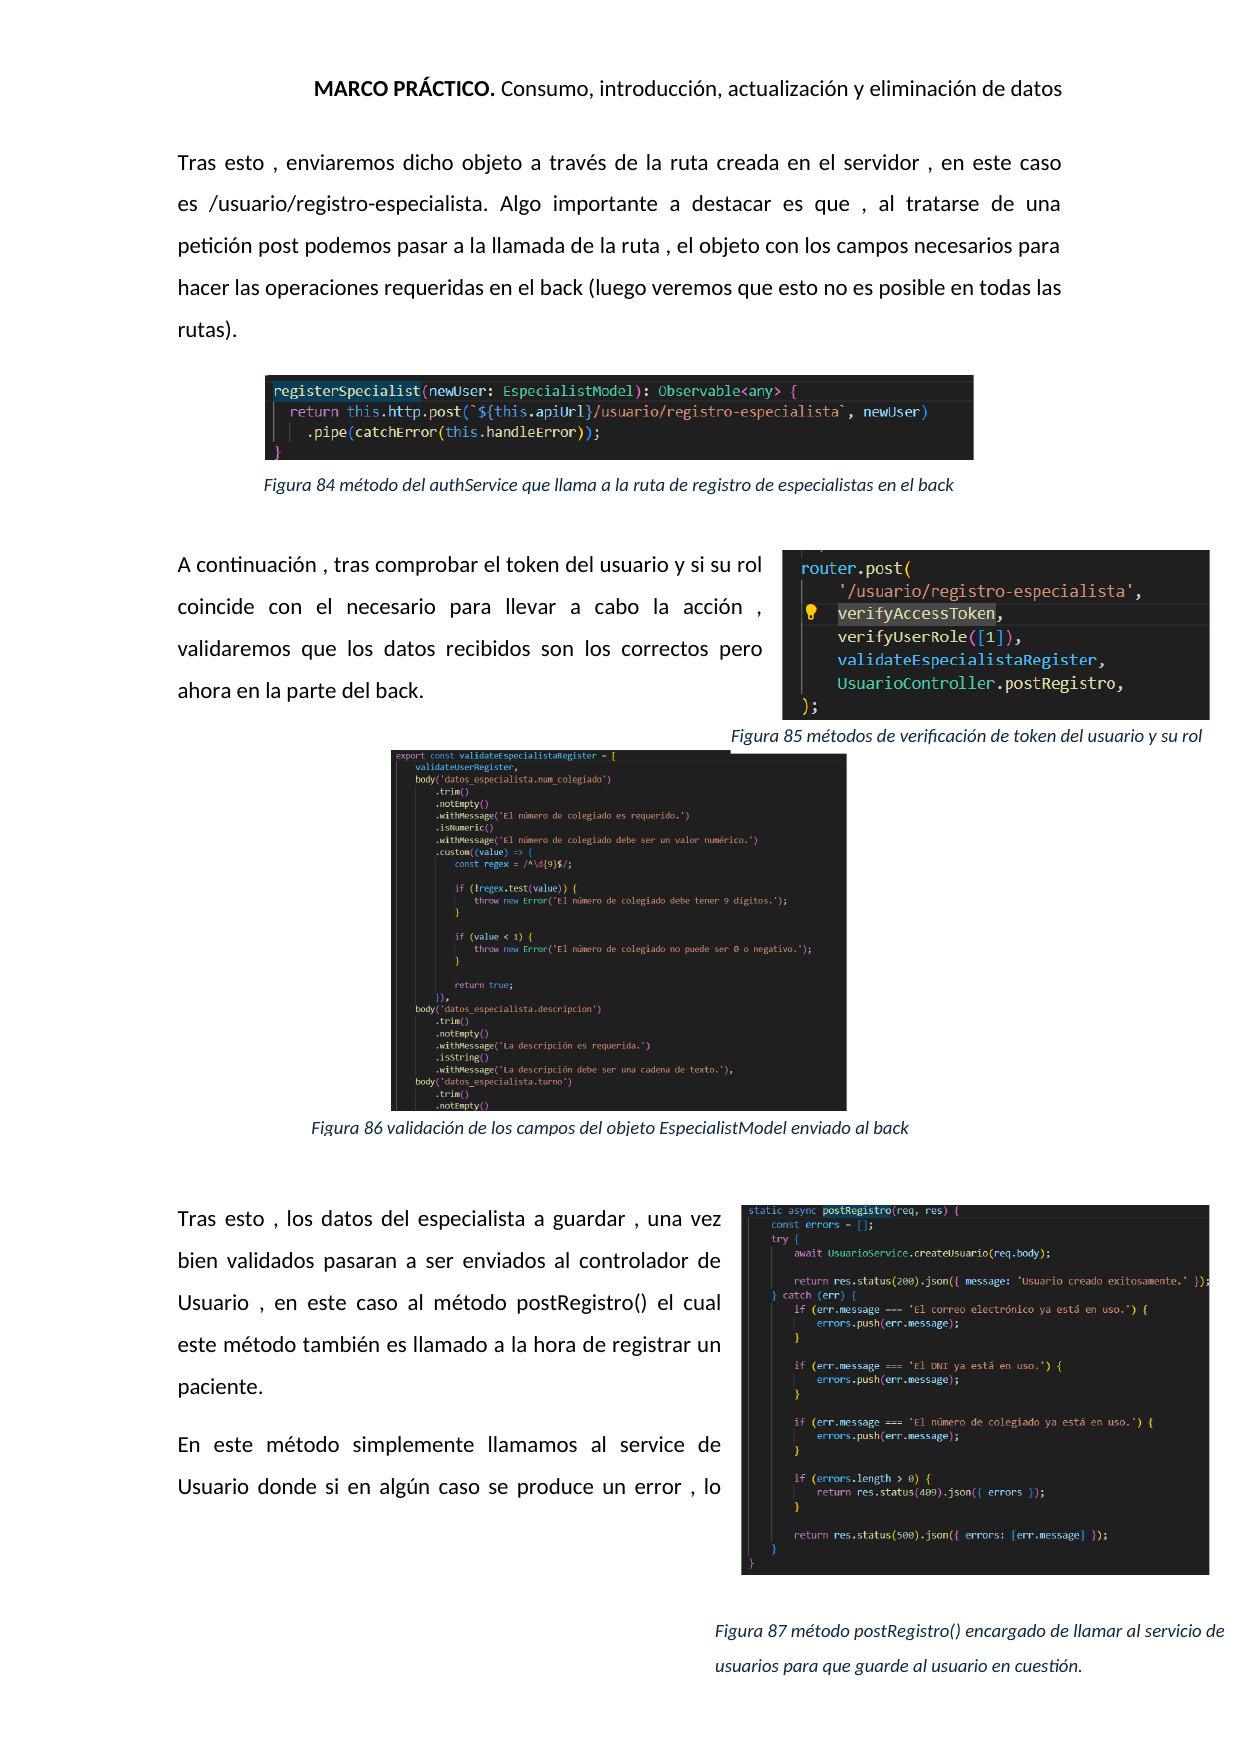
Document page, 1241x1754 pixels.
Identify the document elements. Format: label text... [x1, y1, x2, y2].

picture [390, 809, 847, 1169]
text Tras esto , los datos del especialista a guardar , una vez bien validados pasaran a ser enviados al controlador de Usuario , en este caso al método postRegistro() el cual este método también es llamado a la hora de registrar un paciente. [177, 1262, 1063, 1458]
picture [264, 433, 974, 519]
picture [781, 609, 1210, 778]
text A continuación , tras comprobar el token del usuario y si su rol coincide con el necesario para llevar a cabo la acción , validaremos que los datos recibidos son los correctos pero ahora en la parte del back. [177, 609, 781, 763]
picture [740, 1263, 1209, 1633]
text Tras esto , enviaremos dicho objeto a través de la ruta creada en el servidor , en este caso es /usuario/registro-especialista. Algo importante a destacar es que , al tratarse de una petición post podemos pasar a la llamada de la ruta , el objeto con los campos necesarios para hacer las operaciones requeridas en el back (luego veremos que esto no es posible en todas las rutas). [177, 206, 1063, 402]
